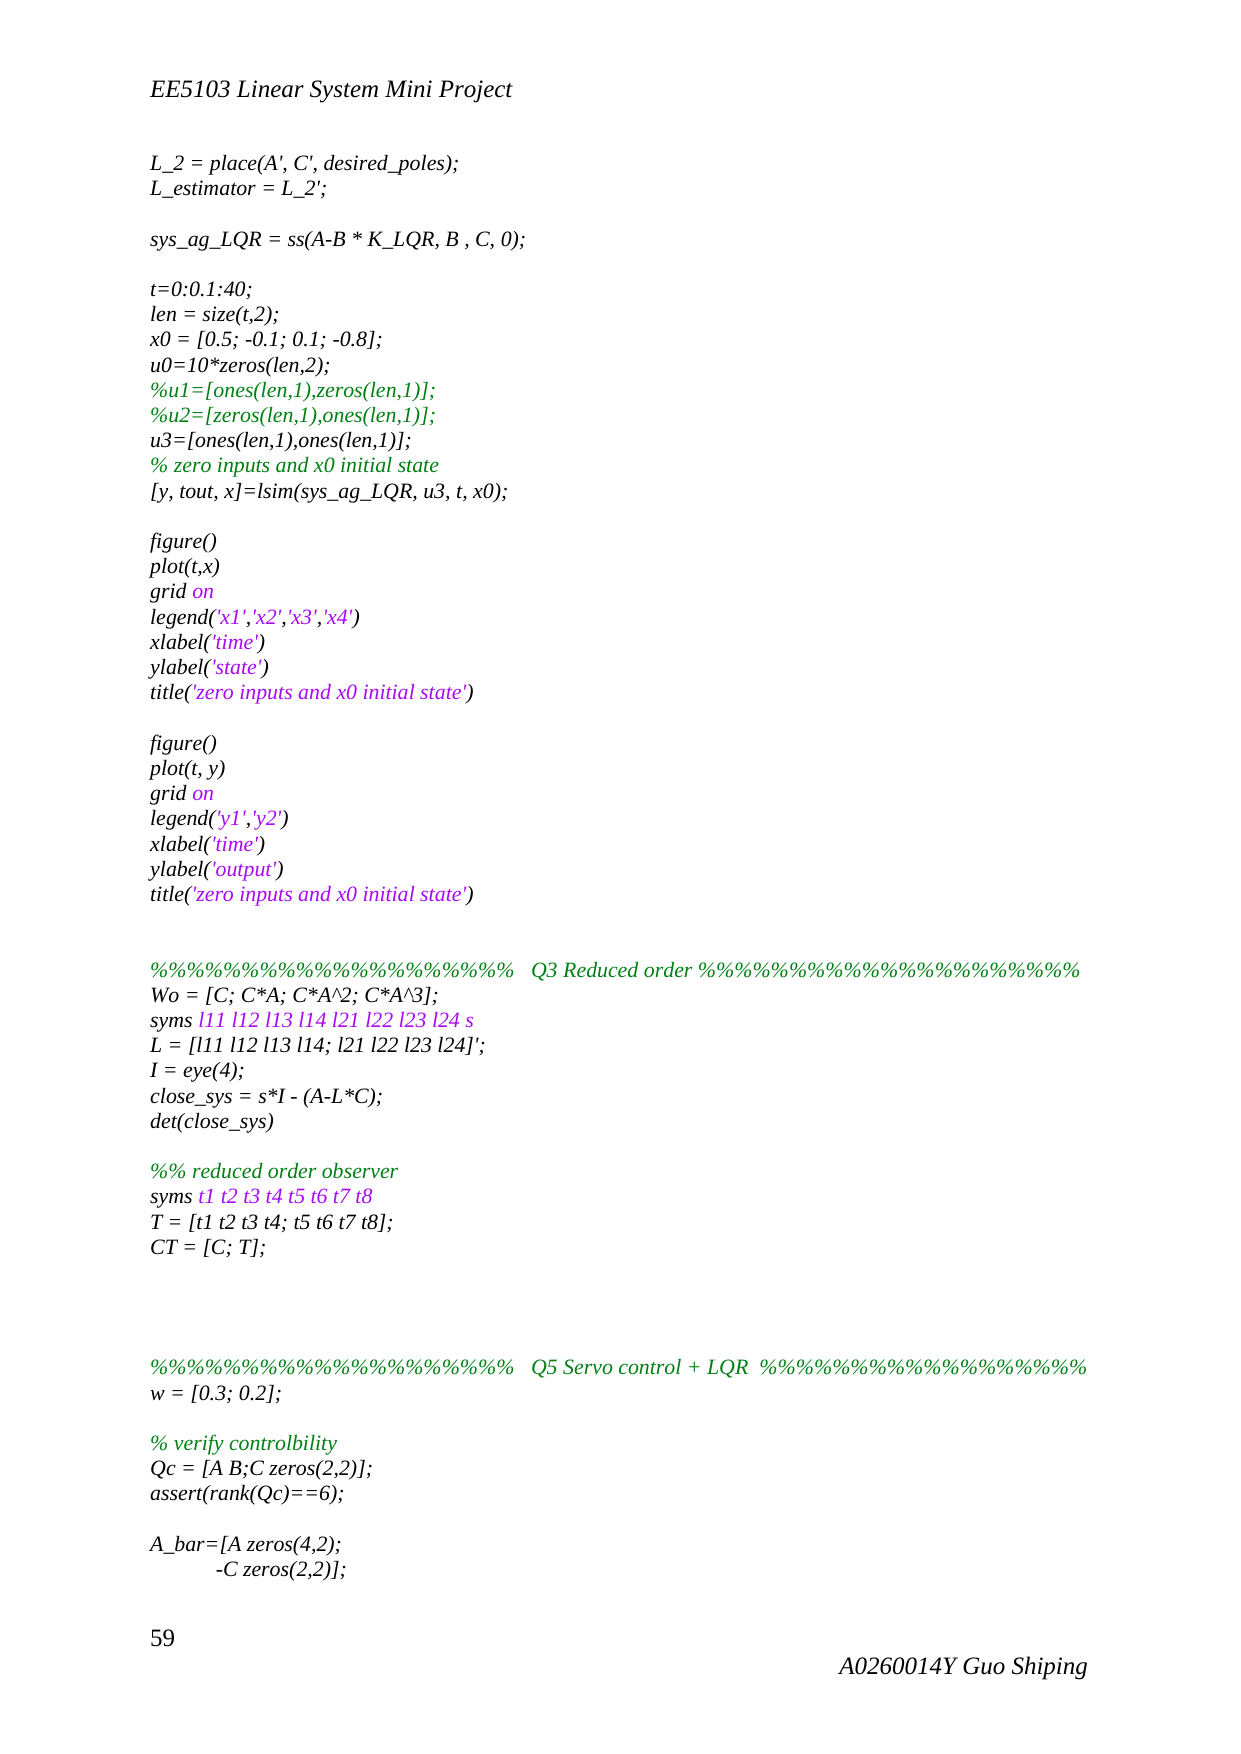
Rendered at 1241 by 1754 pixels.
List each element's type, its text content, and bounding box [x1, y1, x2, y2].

text assert(rank(Qc)==6); [150, 1480, 1090, 1506]
text close_sys = s*I - (A-L*C); [150, 1083, 1090, 1108]
text Qc = [A B;C zeros(2,2)]; [150, 1455, 1090, 1480]
text syms t1 t2 t3 t4 t5 t6 t7 t8 [150, 1183, 1090, 1209]
text % verify controlbility [150, 1430, 1090, 1455]
text legend('y1','y2') [150, 805, 1090, 831]
text w = [0.3; 0.2]; [150, 1379, 1090, 1405]
text figure() [150, 730, 1090, 755]
text xlabel('time') [150, 629, 1090, 654]
text %u2=[zeros(len,1),ones(len,1)]; [150, 402, 1090, 427]
text L_estimator = L_2'; [150, 175, 1090, 200]
text u3=[ones(len,1),ones(len,1)]; [150, 427, 1090, 452]
text xlabel('time') [150, 831, 1090, 856]
text L_2 = place(A', C', desired_poles); [150, 150, 1090, 175]
text %%%%%%%%%%%%%%%%%%%% Q5 Servo control + LQR %%%%%%%%%%%%%%%%%% [150, 1354, 1090, 1379]
text ylabel('state') [150, 654, 1090, 679]
text legend('x1','x2','x3','x4') [150, 604, 1090, 629]
text x0 = [0.5; -0.1; 0.1; -0.8]; [150, 326, 1090, 352]
text %%%%%%%%%%%%%%%%%%%% Q3 Reduced order %%%%%%%%%%%%%%%%%%%%% [150, 957, 1090, 982]
text %u1=[ones(len,1),zeros(len,1)]; [150, 377, 1090, 402]
text figure() [150, 528, 1090, 553]
text grid on [150, 780, 1090, 805]
text A_bar=[A zeros(4,2); [150, 1531, 1090, 1556]
text T = [t1 t2 t3 t4; t5 t6 t7 t8]; [150, 1209, 1090, 1234]
text %% reduced order observer [150, 1158, 1090, 1183]
text CT = [C; T]; [150, 1234, 1090, 1259]
text [y, tout, x]=lsim(sys_ag_LQR, u3, t, x0); [150, 478, 1090, 503]
text t=0:0.1:40; [150, 276, 1090, 301]
text plot(t, y) [150, 755, 1090, 780]
text syms l11 l12 l13 l14 l21 l22 l23 l24 s [150, 1007, 1090, 1032]
text grid on [150, 578, 1090, 604]
text title('zero inputs and x0 initial state') [150, 881, 1090, 906]
text sys_ag_LQR = ss(A-B * K_LQR, B , C, 0); [150, 226, 1090, 251]
text len = size(t,2); [150, 301, 1090, 326]
text L = [l11 l12 l13 l14; l21 l22 l23 l24]'; [150, 1032, 1090, 1057]
text det(close_sys) [150, 1108, 1090, 1133]
text -C zeros(2,2)]; [150, 1556, 1090, 1581]
text ylabel('output') [150, 856, 1090, 881]
text % zero inputs and x0 initial state [150, 452, 1090, 478]
text u0=10*zeros(len,2); [150, 352, 1090, 377]
text Wo = [C; C*A; C*A^2; C*A^3]; [150, 982, 1090, 1007]
text title('zero inputs and x0 initial state') [150, 679, 1090, 704]
text I = eye(4); [150, 1057, 1090, 1083]
text plot(t,x) [150, 553, 1090, 578]
